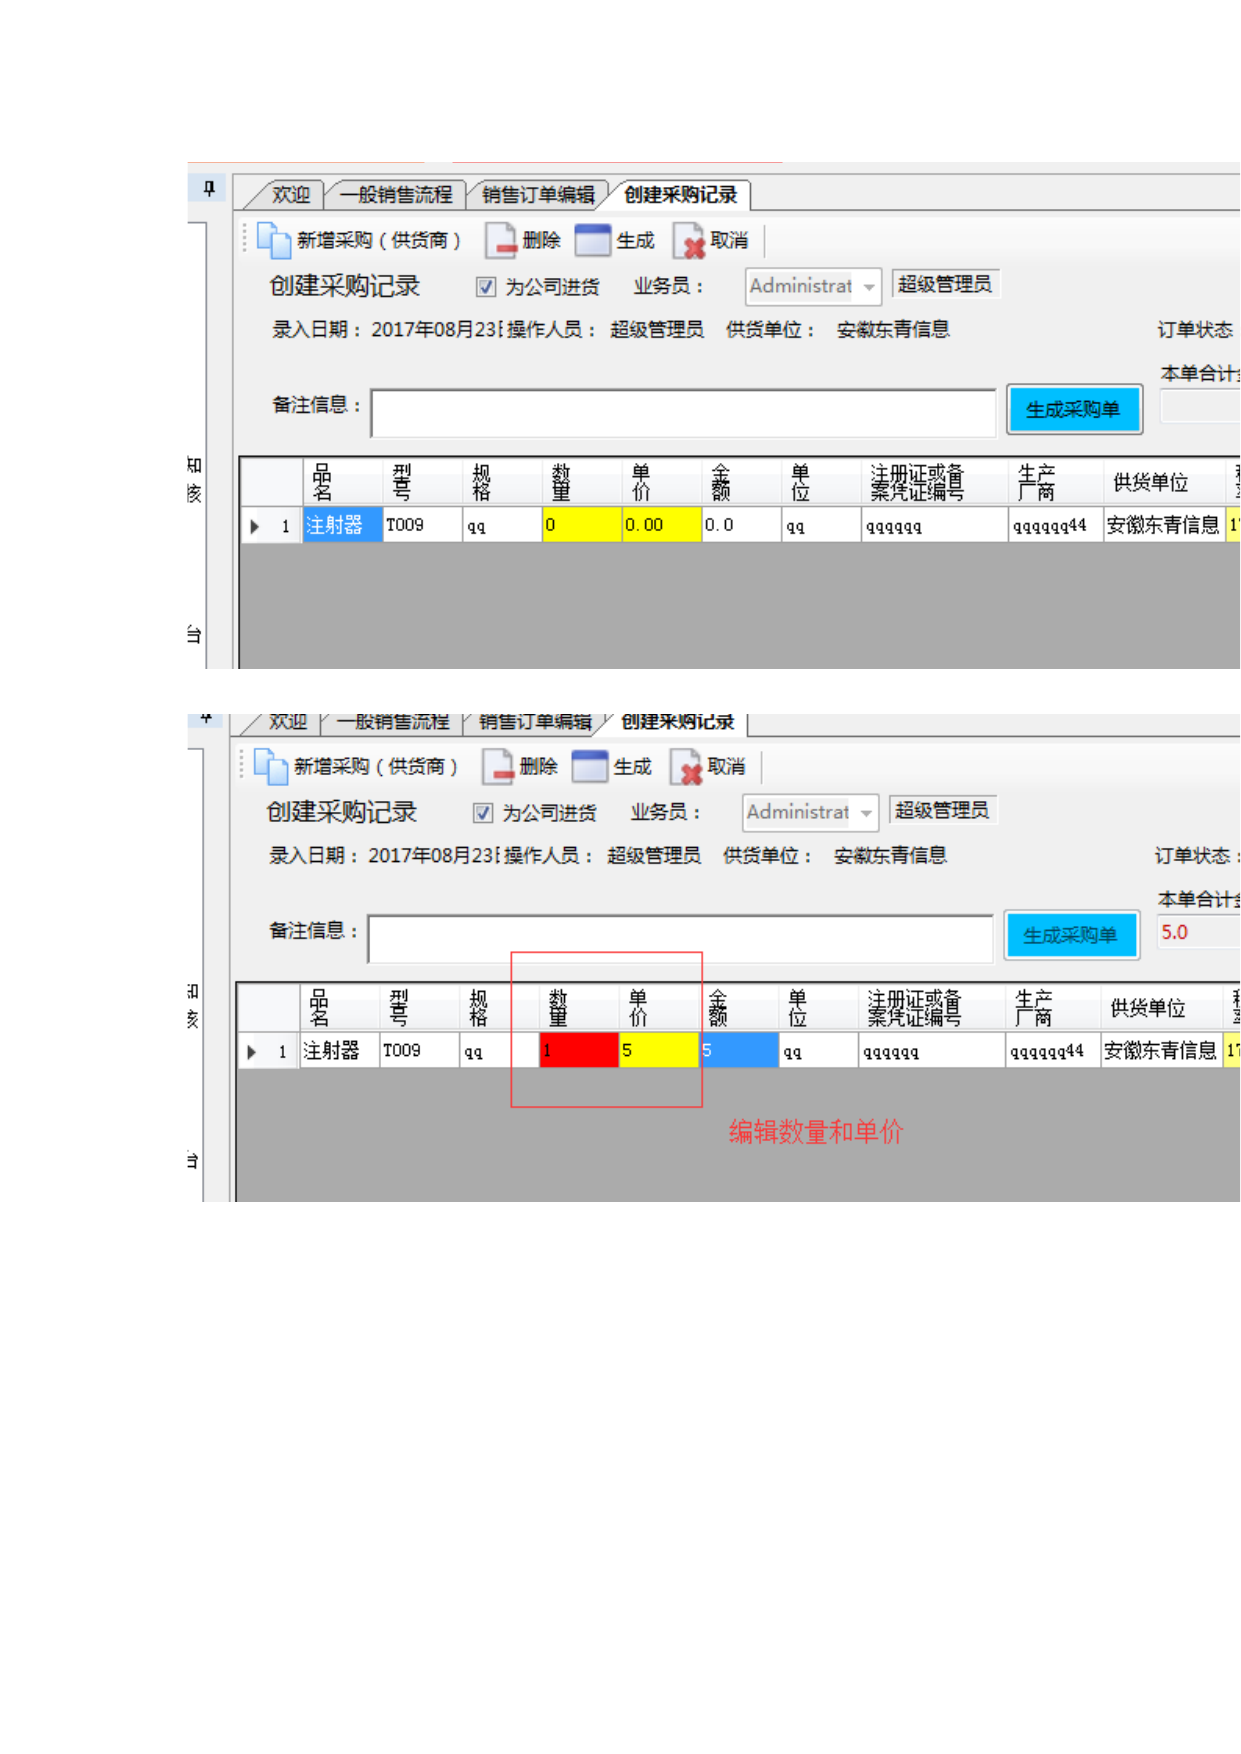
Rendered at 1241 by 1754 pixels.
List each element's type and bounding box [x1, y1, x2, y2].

picture [187, 162, 1241, 669]
picture [187, 714, 1241, 1202]
